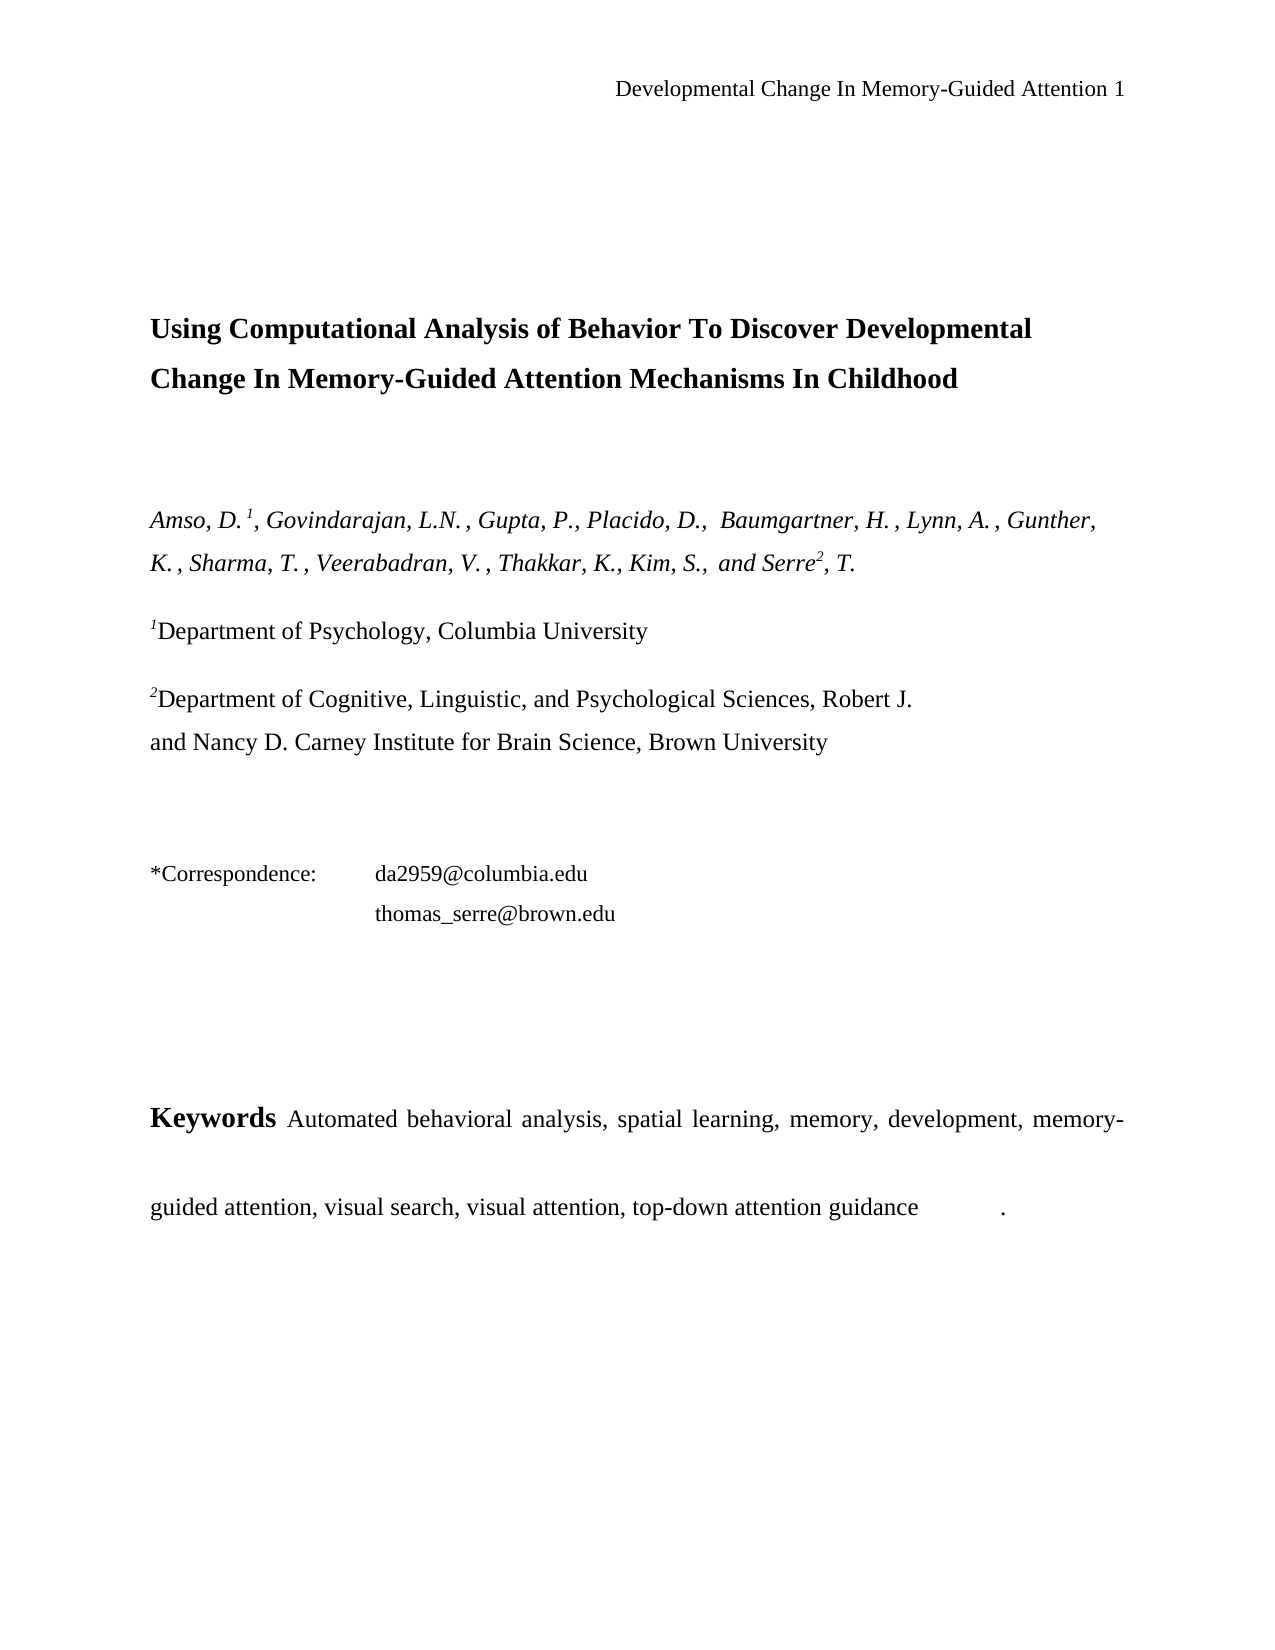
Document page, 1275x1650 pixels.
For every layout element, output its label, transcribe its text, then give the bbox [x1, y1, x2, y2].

title Amso, D. 1, Govindarajan, L.N. , Gupta, P., Placido, D., Baumgartner, H. , Lynn, A. , Gunther, K. , Sharma, T. , Veerabadran, V. , Thakkar, K., Kim, S., and Serre2, T. [150, 505, 1125, 577]
title Keywords Automated behavioral analysis, spatial learning, memory, development, memory-guided attention, visual search, visual attention, top-down attention . [150, 1100, 1125, 1233]
title 2Department of Cognitive, Linguistic, and Psychological Sciences, Robert J. and Nancy D. Carney Institute for Brain Science, Brown University [150, 684, 1125, 756]
text *Correspondence: da2959@columbia.edu thomas_serre@brown.edu [150, 860, 1125, 926]
text Using Computational Analysis of Behavior To Discover Developmental Change In Memory-Guided Attention Mechanisms In Childhood [150, 311, 1125, 395]
title 1Department of Psychology, Columbia University [150, 616, 1125, 645]
